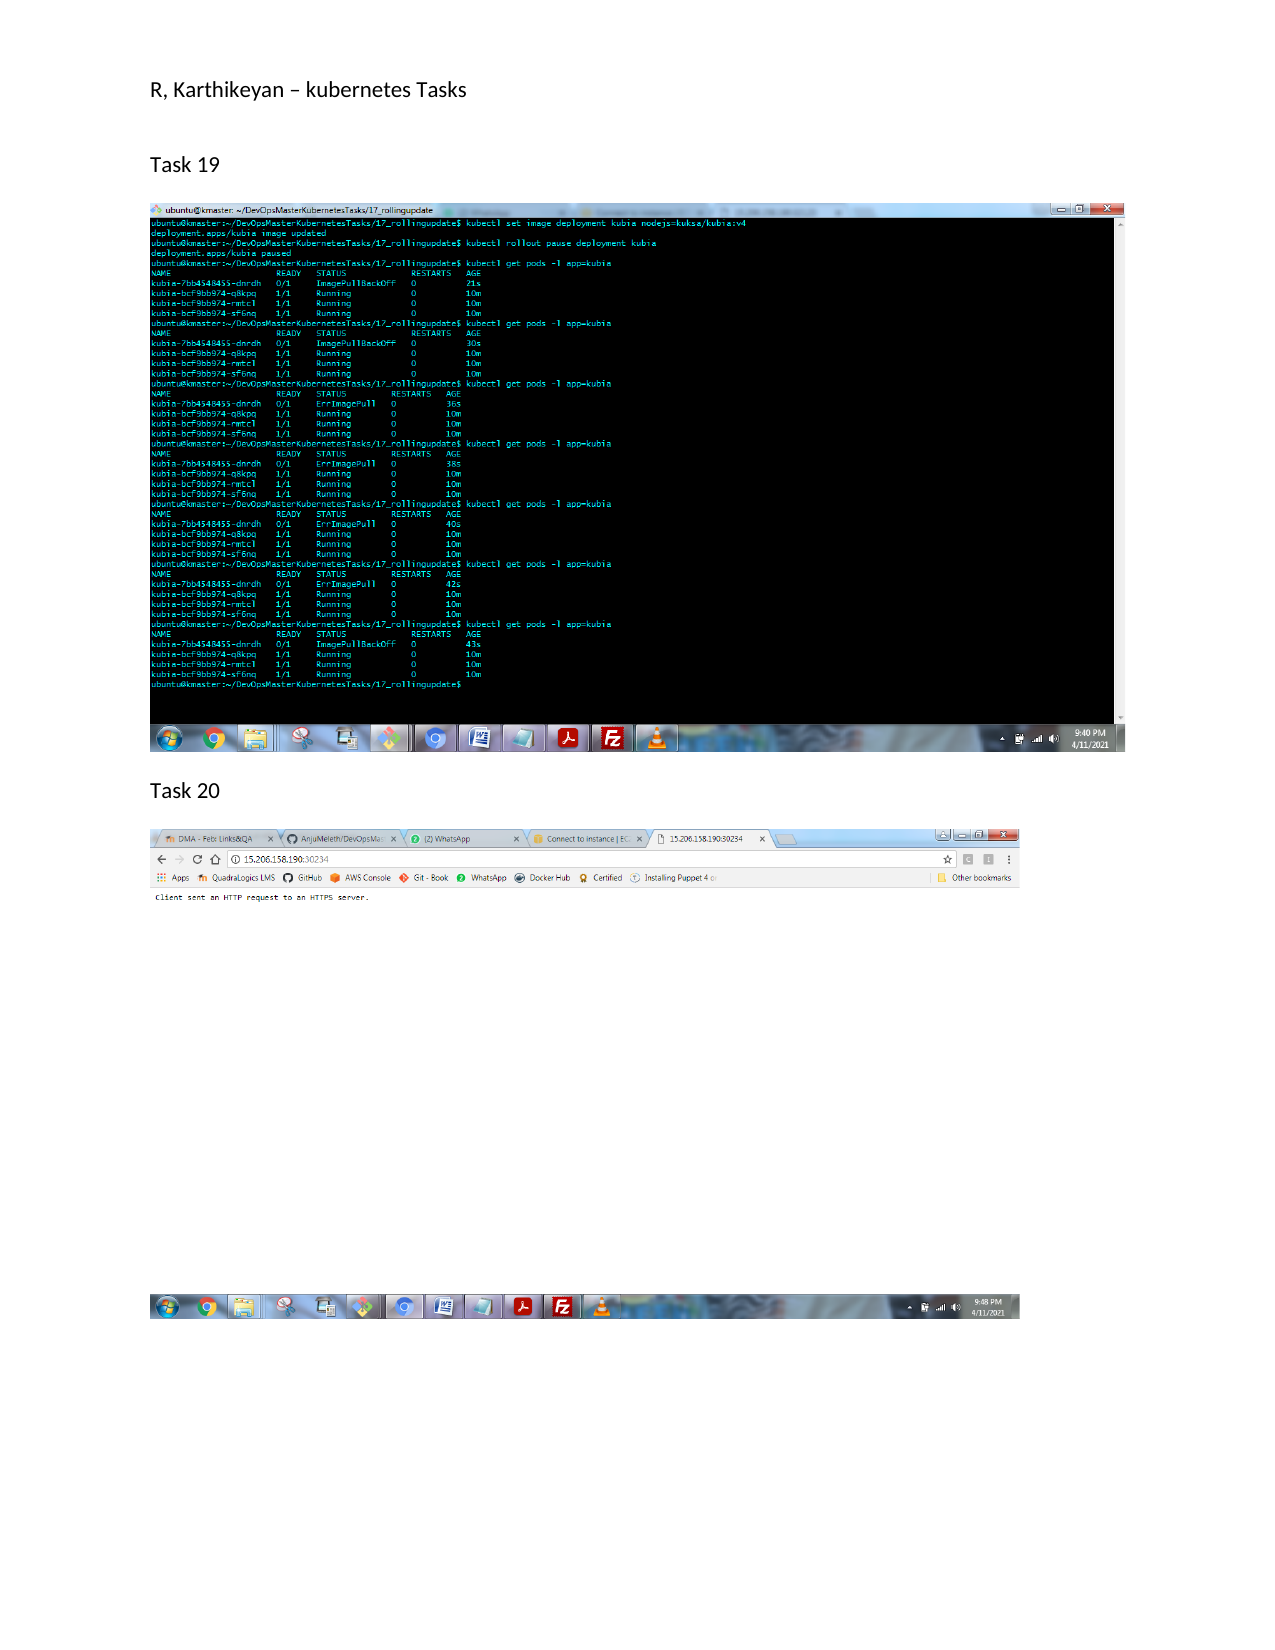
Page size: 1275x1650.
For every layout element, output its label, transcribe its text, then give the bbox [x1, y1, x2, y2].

text Task 20 [150, 776, 1125, 804]
picture [150, 203, 1125, 752]
text Task 19 [150, 150, 1125, 178]
picture [150, 829, 1020, 1319]
